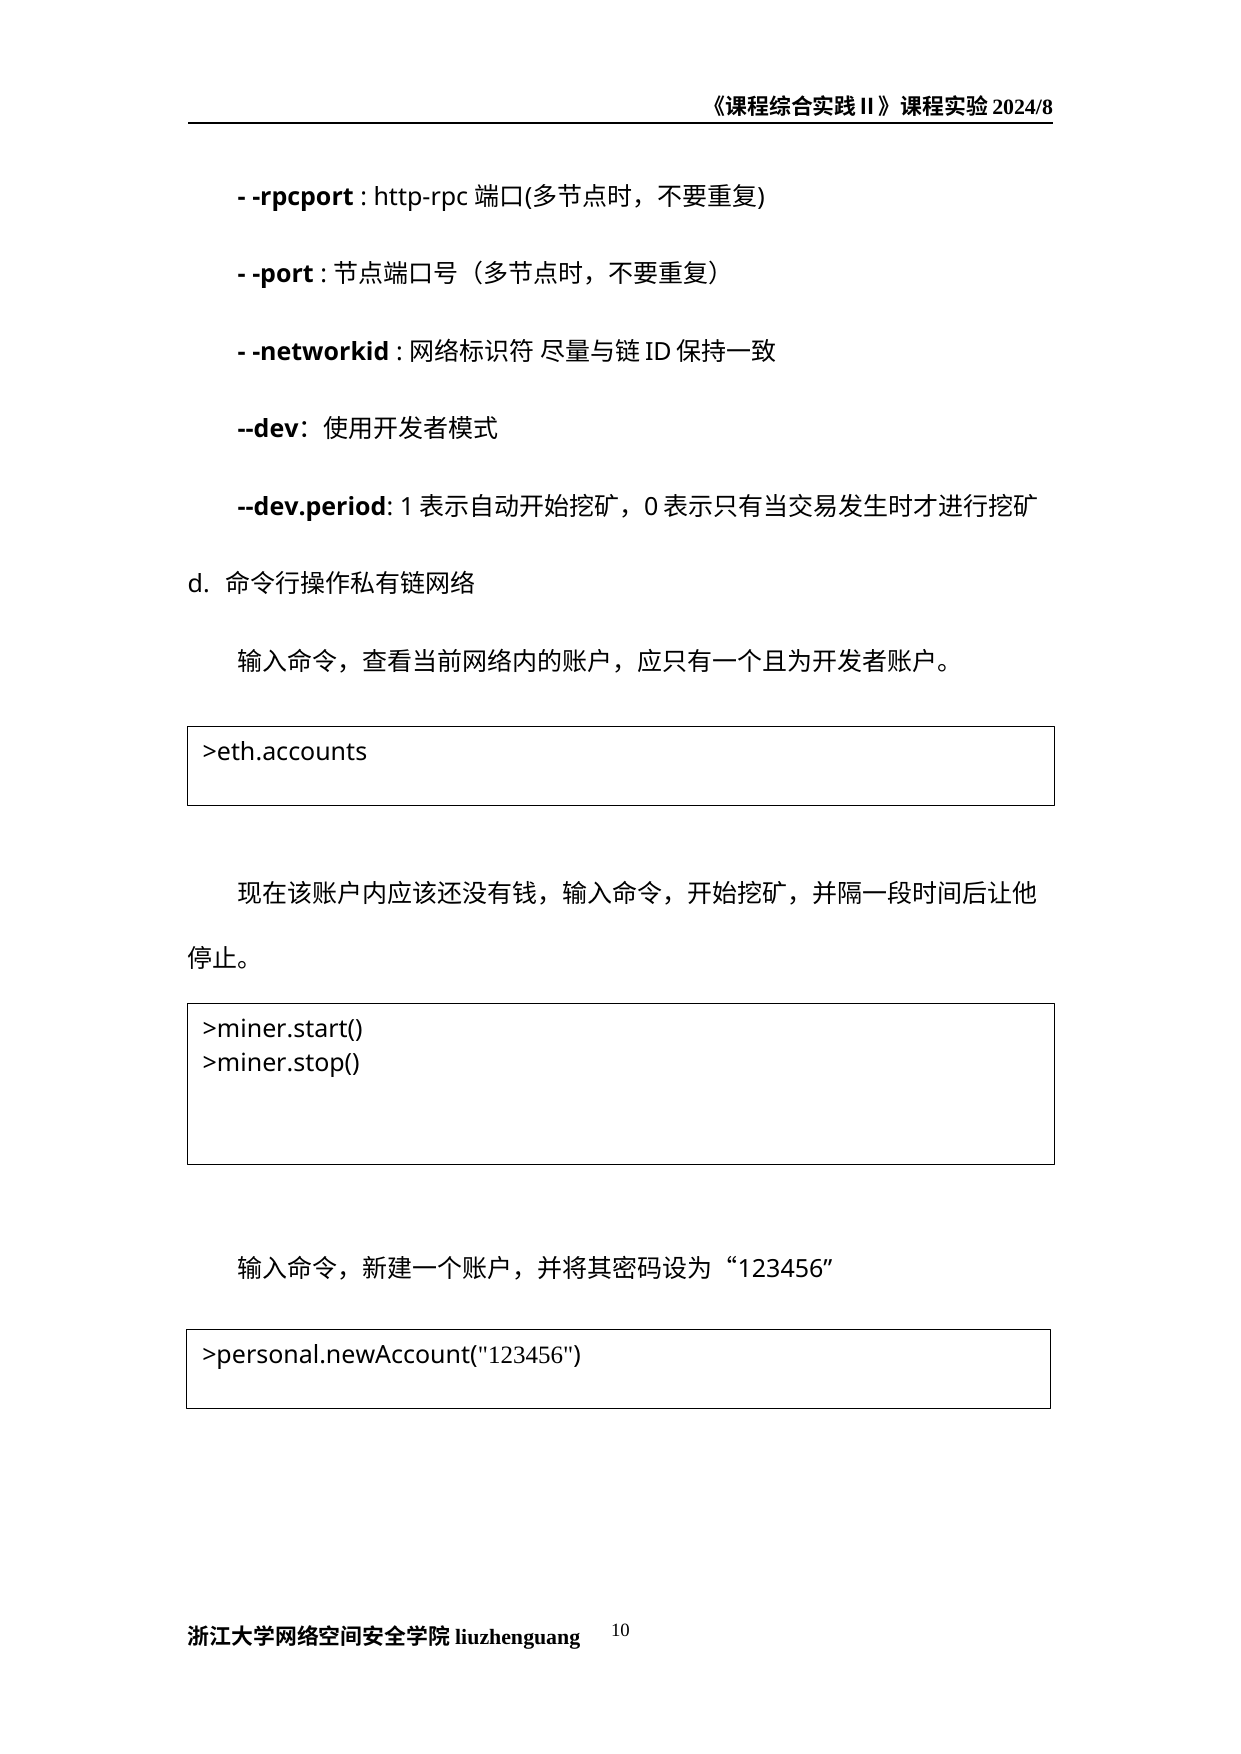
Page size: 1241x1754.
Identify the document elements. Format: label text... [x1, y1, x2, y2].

text --dev.period: 1表示自动开始挖矿，0表示只有当交易发生时才进行挖矿 [187, 472, 1053, 537]
list 命令行操作私有链网络 [187, 549, 1053, 614]
text 现在该账户内应该还没有钱，输入命令，开始挖矿，并隔一段时间后让他停止。 [187, 859, 1053, 989]
text - -rpcport : http-rpc 端口(多节点时，不要重复) [187, 162, 1053, 227]
text - -port : 节点端口号（多节点时，不要重复） [187, 239, 1053, 304]
text 输入命令，新建一个账户，并将其密码设为“123456” [187, 1234, 1053, 1299]
text - -networkid : 网络标识符 尽量与链ID保持一致 [187, 317, 1053, 382]
text 输入命令，查看当前网络内的账户，应只有一个且为开发者账户。 [187, 627, 1053, 692]
text --dev：使用开发者模式 [187, 394, 1053, 459]
